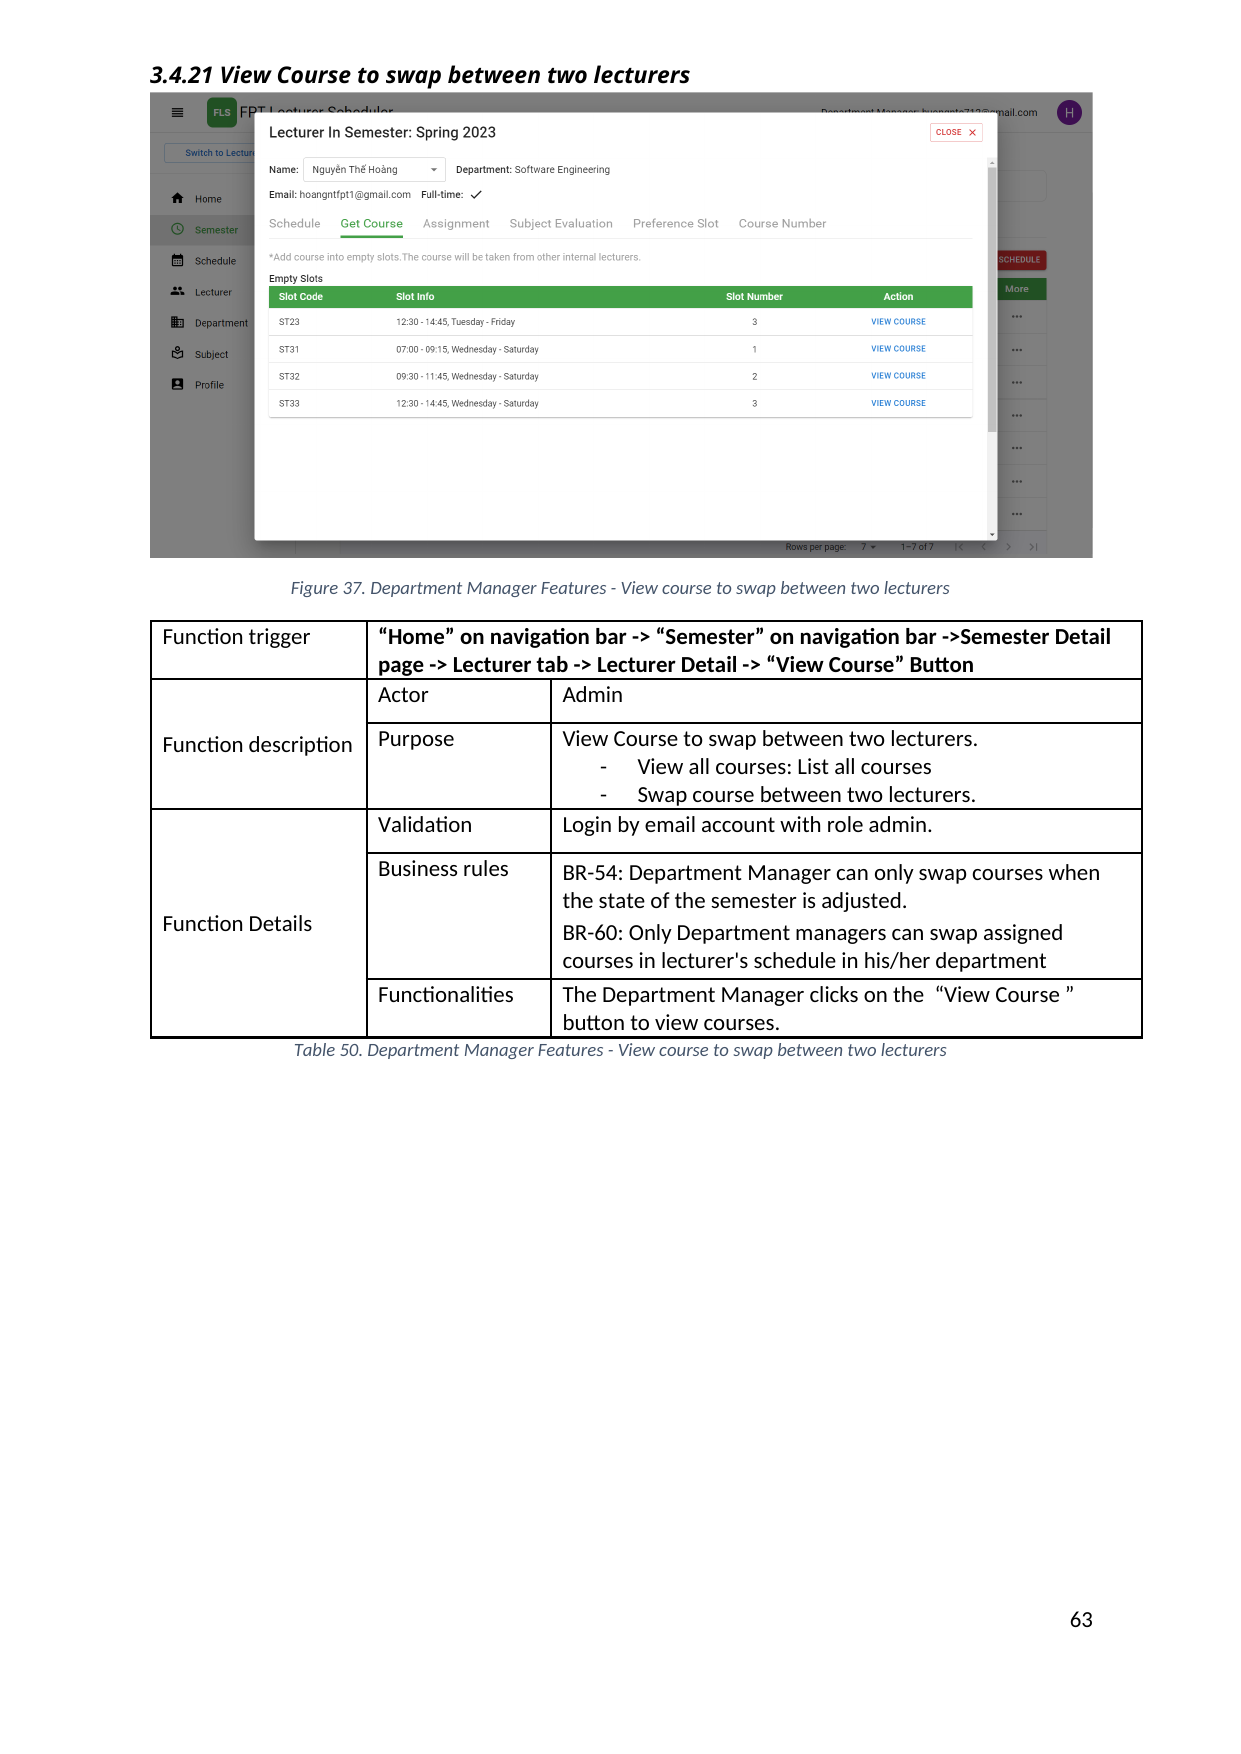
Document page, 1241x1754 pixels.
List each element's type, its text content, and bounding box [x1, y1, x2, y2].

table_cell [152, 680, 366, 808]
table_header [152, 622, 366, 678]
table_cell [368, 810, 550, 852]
subtitle 3.4.21 View Course to swap between two lecturers [150, 59, 1093, 90]
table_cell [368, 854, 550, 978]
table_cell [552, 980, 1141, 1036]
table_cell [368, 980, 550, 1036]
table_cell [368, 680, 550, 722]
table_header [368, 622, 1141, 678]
picture [150, 92, 1093, 558]
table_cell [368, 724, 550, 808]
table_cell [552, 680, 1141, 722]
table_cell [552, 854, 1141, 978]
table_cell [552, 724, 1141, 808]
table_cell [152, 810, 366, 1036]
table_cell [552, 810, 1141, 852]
